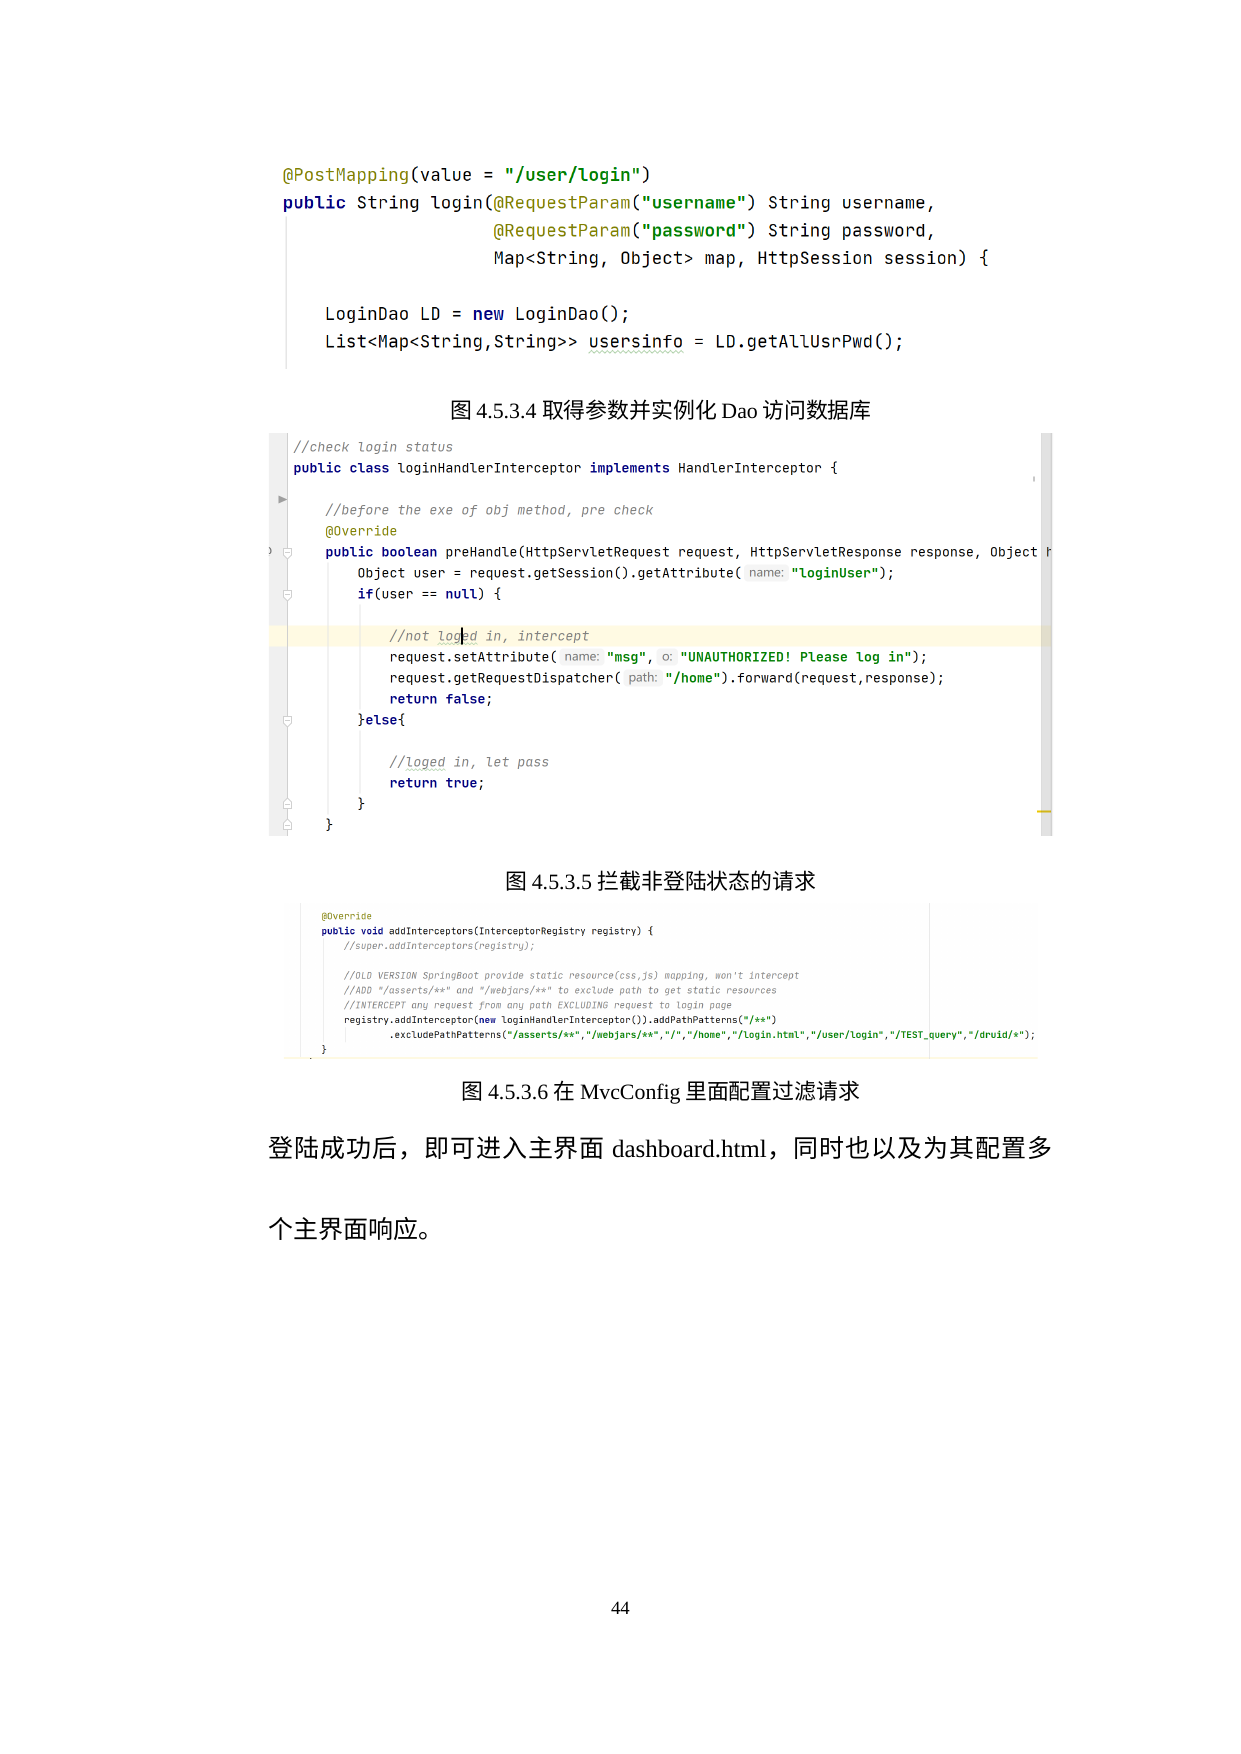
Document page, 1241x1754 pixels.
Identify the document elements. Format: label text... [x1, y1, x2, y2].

list 登陆成功后，即可进入主界面dashboard.html，同时也以及为其配置多个主界面响应。 [269, 1114, 1053, 1260]
list 图4.5.3.4 取得参数并实例化Dao访问数据库 [269, 393, 1053, 426]
picture [268, 433, 1054, 836]
picture [268, 158, 1029, 369]
list 图4.5.3.5 拦截非登陆状态的请求 [269, 863, 1053, 896]
list 图4.5.3.6 在MvcConfig里面配置过滤请求 [269, 1073, 1053, 1106]
picture [283, 903, 1038, 1059]
